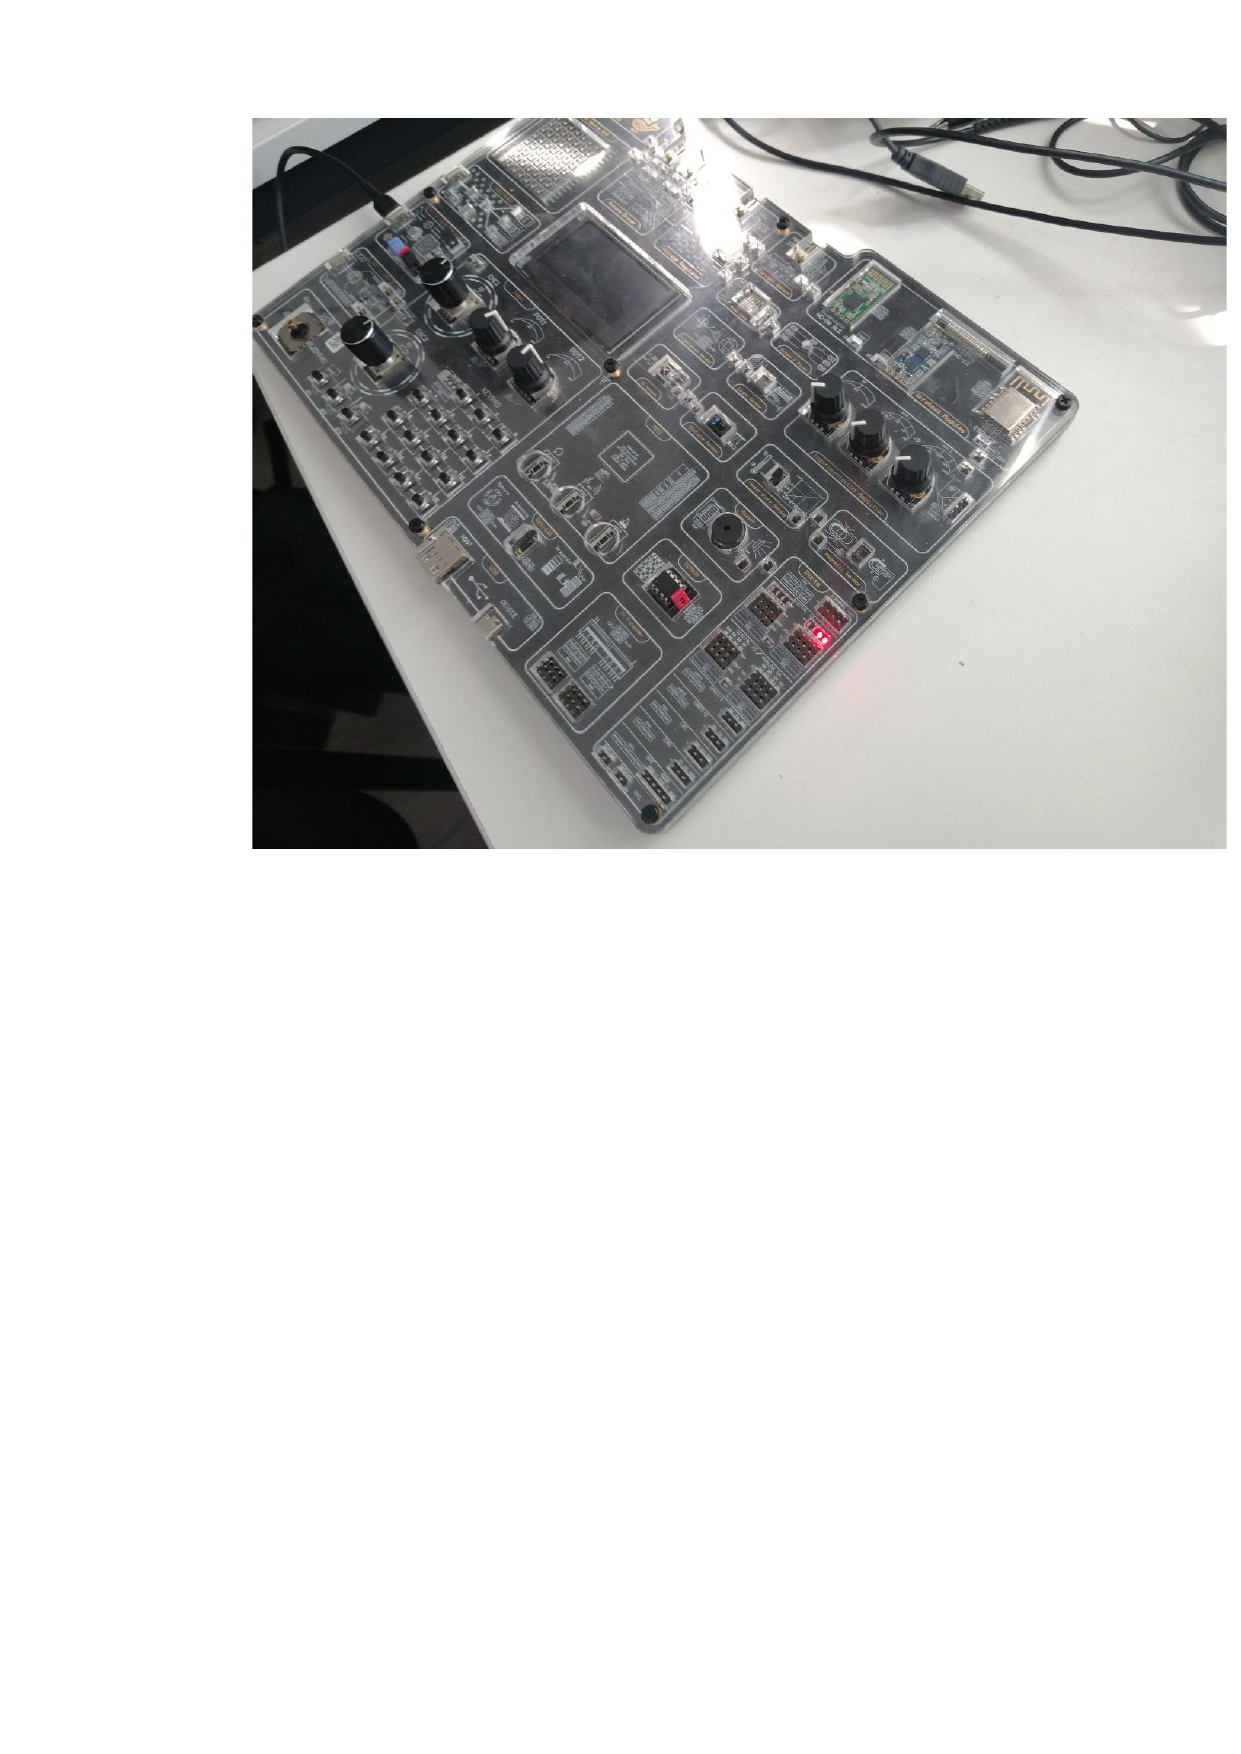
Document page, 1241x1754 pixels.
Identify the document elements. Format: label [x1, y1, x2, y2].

picture [252, 118, 1227, 849]
